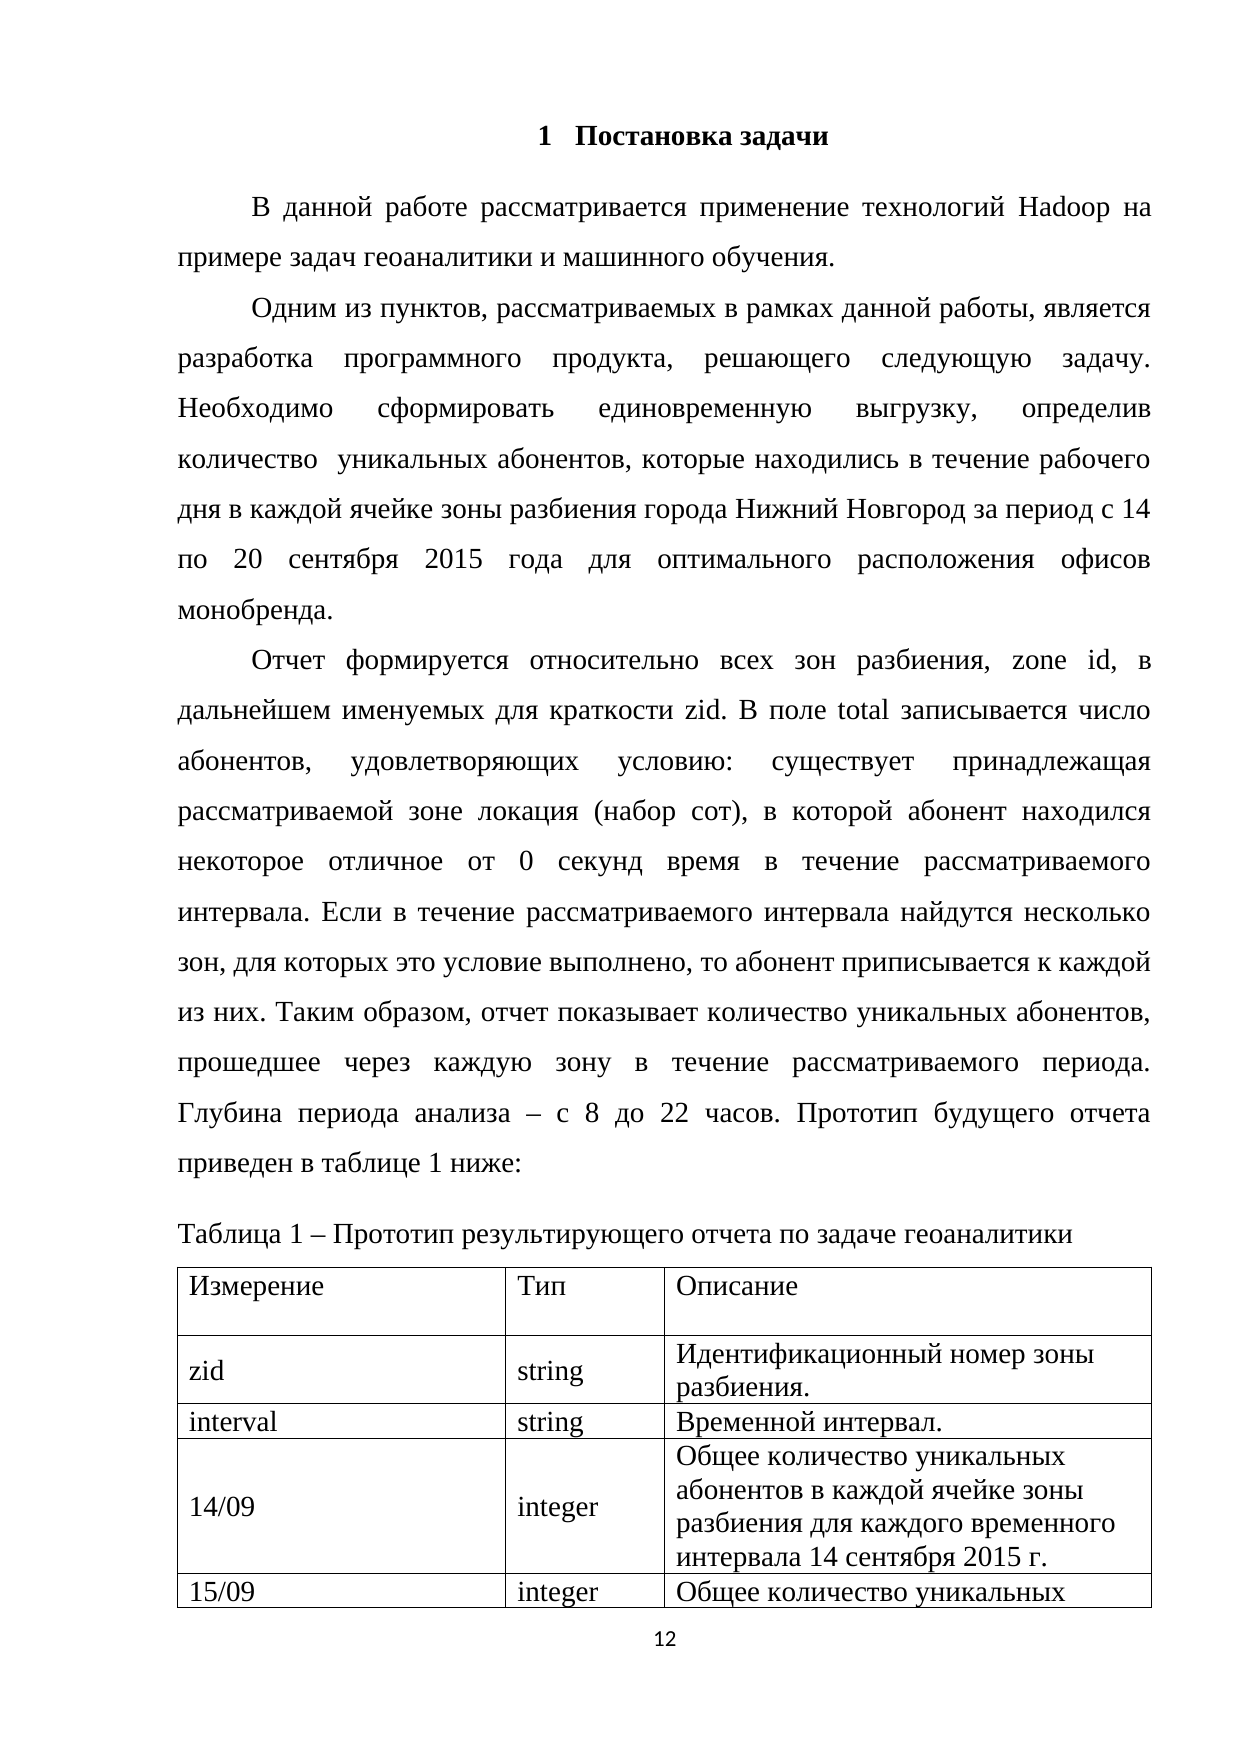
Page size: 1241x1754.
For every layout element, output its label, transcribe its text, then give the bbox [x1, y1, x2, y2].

table_header Тип [506, 1268, 664, 1335]
table_cell 15/09 [178, 1574, 505, 1607]
table_cell zid [178, 1336, 505, 1403]
table_cell Временной интервал. [665, 1404, 1151, 1437]
text Отчет формируется относительно всех зон разбиения, zone id, в дальнейшем именуемых для краткости zid. В поле total записывается число абонентов, удовлетворяющих условию: существует принадлежащая рассматриваемой зоне локация (набор сот), в которой абонент находился некоторое отличное от 0 секунд время в течение рассматриваемого интервала. Если в течение рассматриваемого интервала найдутся несколько зон, для которых это условие выполнено, то абонент приписывается к каждой из них. Таким образом, отчет показывает количество уникальных абонентов, прошедшее через каждую зону в течение рассматриваемого периода. Глубина периода анализа – с 8 до 22 часов. Прототип будущего отчета приведен в таблице 1 ниже: [177, 642, 1152, 1179]
list Постановка задачи [215, 118, 1152, 152]
table_cell string [506, 1336, 664, 1403]
text Таблица 1 – Прототип результирующего отчета по задаче геоаналитики [177, 1216, 1152, 1250]
text В данной работе рассматривается применение технологий Hadoop на примере задач геоаналитики и машинного обучения. [177, 189, 1152, 273]
table_cell Идентификационный номер зоны разбиения. [665, 1336, 1151, 1403]
table_header Описание [665, 1268, 1151, 1335]
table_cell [665, 1574, 1151, 1607]
table_cell interval [178, 1404, 505, 1437]
text Одним из пунктов, рассматриваемых в рамках данной работы, является разработка программного продукта, решающего следующую задачу. Необходимо сформировать единовременную выгрузку, определив количество уникальных абонентов, которые находились в течение рабочего дня в каждой ячейке зоны разбиения города Нижний Новгород за период с 14 по 20 сентября 2015 года для оптимального расположения офисов монобренда. [177, 290, 1152, 625]
table_cell string [506, 1404, 664, 1437]
table_cell Общее количество уникальных абонентов в каждой ячейке зоны разбиения для каждого временного интервала 14 сентября 2015 г. [665, 1439, 1151, 1573]
table_cell 14/09 [178, 1439, 505, 1573]
table_header Измерение [178, 1268, 505, 1335]
table_cell integer [506, 1574, 664, 1607]
table_cell integer [506, 1439, 664, 1573]
